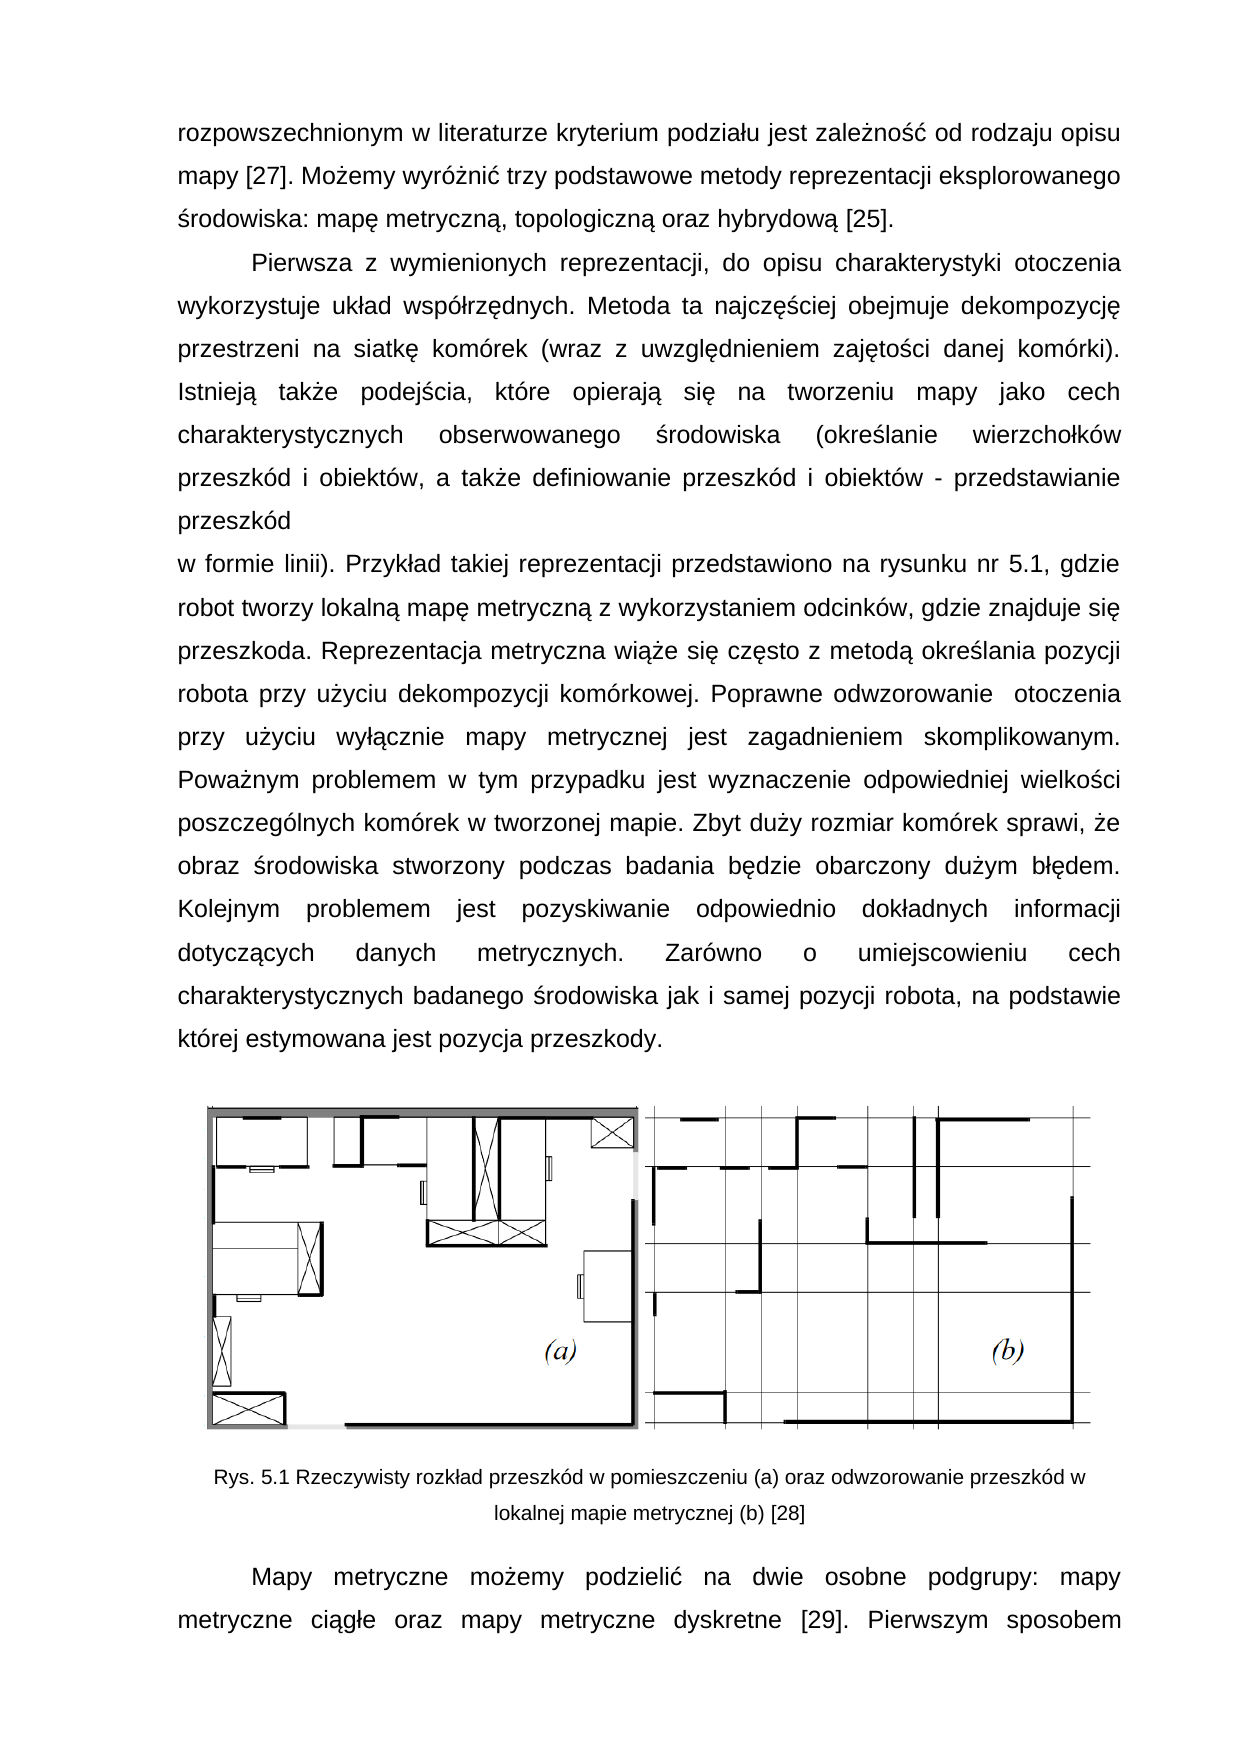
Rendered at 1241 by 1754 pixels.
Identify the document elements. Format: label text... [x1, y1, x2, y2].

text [177, 118, 1122, 233]
text Rys. 5.1 Rzeczywisty rozkład przeszkód w pomieszczeniu (a) oraz odwzorowanie przeszkód w lokalnej mapie metrycznej (b) [177, 1465, 1122, 1524]
text Pierwsza z wymienionych reprezentacji, do opisu charakterystyki otoczenia wykorzystuje układ współrzędnych. Metoda ta najczęściej obejmuje dekompozycję przestrzeni na siatkę komórek (wraz z uwzględnieniem zajętości danej komórki). Istnieją także podejścia, które opierają się na tworzeniu mapy jako cech charakterystycznych obserwowanego środowiska (określanie wierzchołków przeszkód i obiektów, a także definiowanie przeszkód i obiektów - przedstawianie przeszkód w formie linii). Przykład takiej reprezentacji przedstawiono na rysunku nr 5.1, gdzie robot tworzy lokalną mapę metryczną z wykorzystaniem odcinków, gdzie znajduje się przeszkoda. Reprezentacja metryczna wiąże się często z metodą określania pozycji robota przy użyciu dekompozycji komórkowej. Poprawne odwzorowanie otoczenia przy użyciu wyłącznie mapy metrycznej jest zagadnieniem skomplikowanym. Poważnym problemem w tym przypadku jest wyznaczenie odpowiedniej wielkości poszczególnych komórek w tworzonej mapie. Zbyt duży rozmiar komórek sprawi, że obraz środowiska stworzony podczas badania będzie obarczony dużym błędem. Kolejnym problemem jest pozyskiwanie odpowiednio dokładnych informacji dotyczących danych metrycznych. Zarówno o umiejscowieniu cech charakterystycznych badanego środowiska jak i samej pozycji robota, na podstawie której estymowana jest pozycja przeszkody. [177, 247, 1122, 1052]
picture [177, 1091, 1123, 1438]
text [177, 1562, 1122, 1633]
